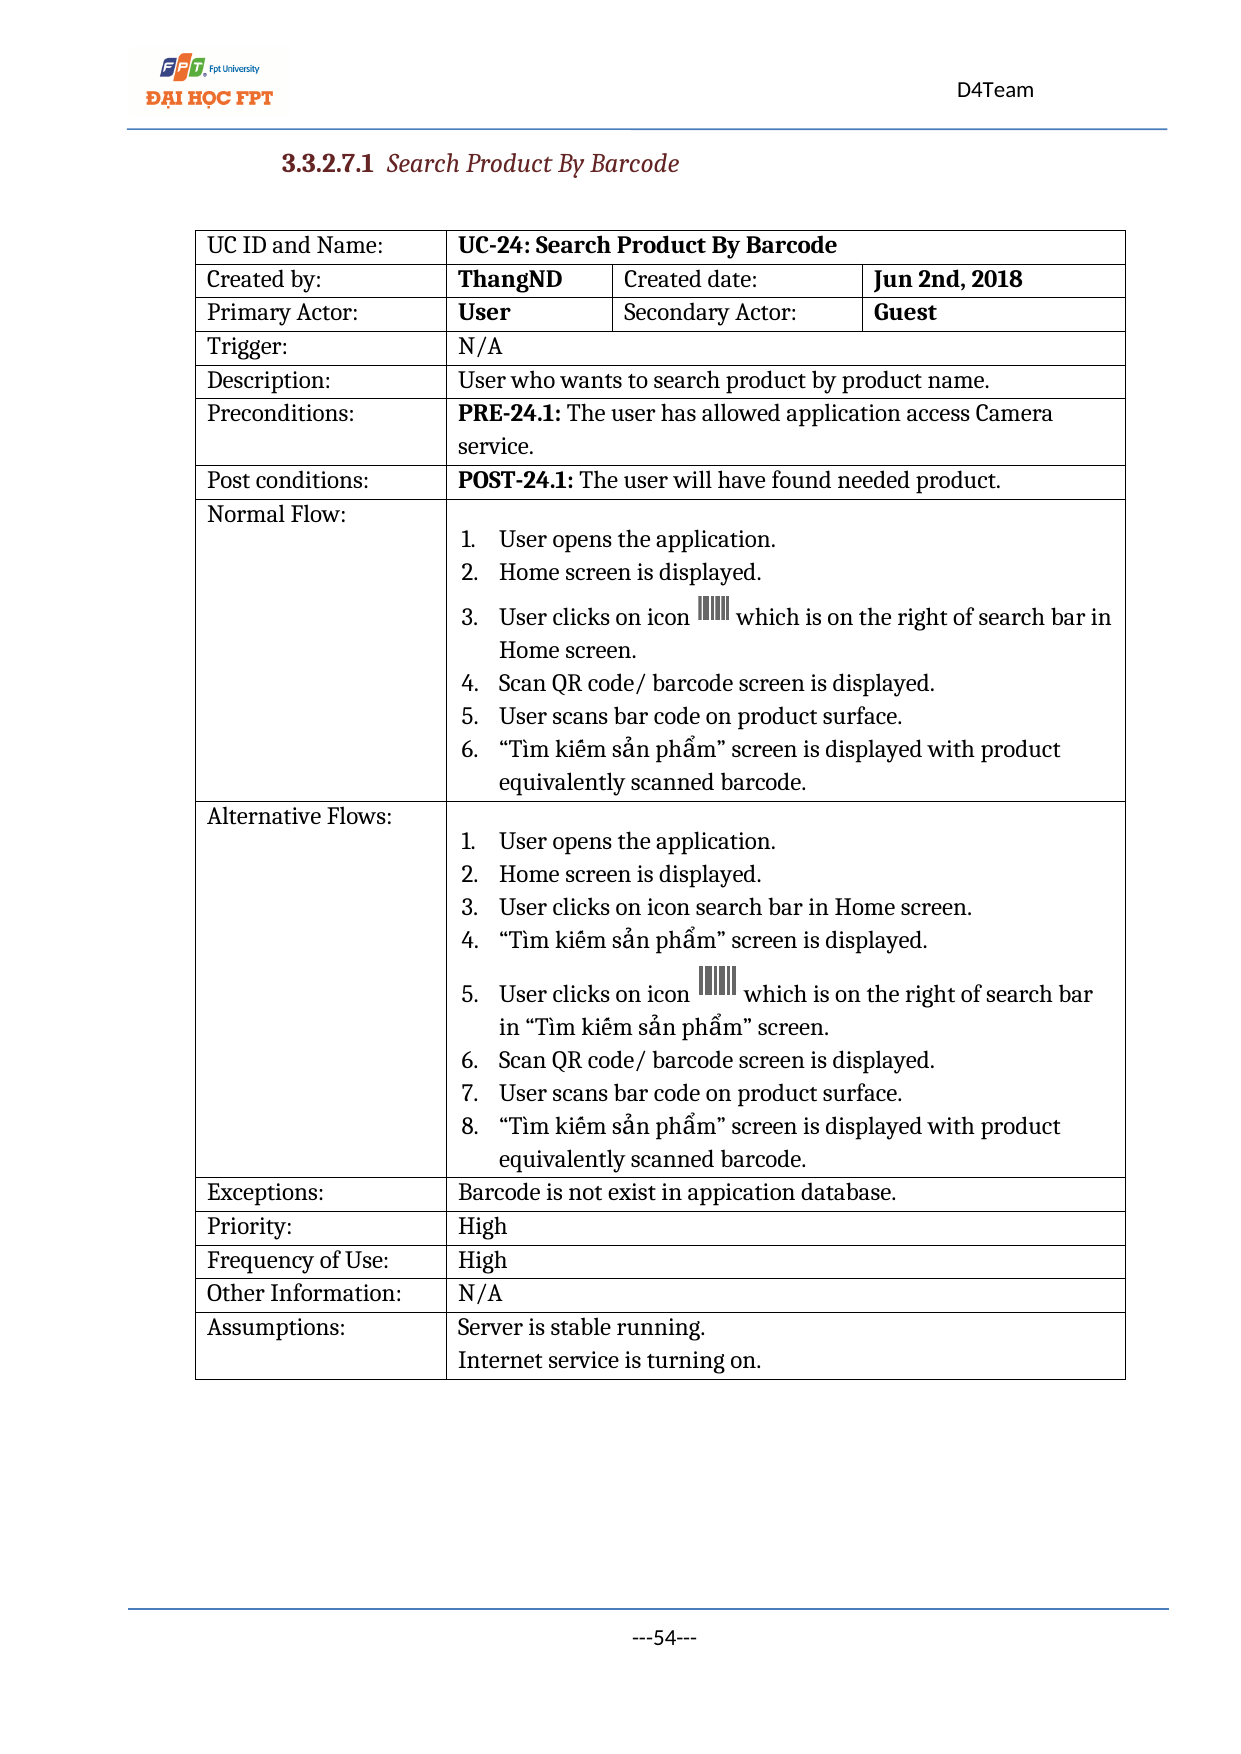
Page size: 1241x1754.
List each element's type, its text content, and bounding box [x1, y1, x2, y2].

table_cell Assumptions: [196, 1313, 446, 1378]
table_cell Post conditions: [196, 466, 446, 498]
table_cell Secondary Actor: [613, 298, 862, 331]
table_cell Alternative Flows: [196, 802, 446, 1177]
table_cell Created date: [613, 265, 862, 297]
table_cell Primary Actor: [196, 298, 446, 331]
table_cell N/A [447, 1279, 1125, 1312]
table_cell High [447, 1246, 1125, 1278]
table_cell User opens the application. Home screen is displayed. User clicks on icon search bar in Home screen. “Tìm kiếm sản phẩm” screen is displayed. User clicks on icon which is on the right of search bar in “Tìm kiếm sản phẩm” screen. Scan QR code/ barcode screen is displayed. User scans bar code on product surface. “Tìm kiếm sản phẩm” screen is displayed with product equivalently scanned barcode. [447, 802, 1125, 1177]
table_cell Normal Flow: [196, 500, 446, 801]
table_cell Trigger: [196, 332, 446, 364]
table_cell User opens the application. Home screen is displayed. User clicks on icon which is on the right of search bar in Home screen. Scan QR code/ barcode screen is displayed. User scans bar code on product surface. “Tìm kiếm sản phẩm” screen is displayed with product equivalently scanned barcode. [447, 500, 1125, 801]
picture [129, 46, 290, 116]
table_header UC-24: Search Product By Barcode [447, 231, 1125, 263]
table_cell Server is stable running. Internet service is turning on. [447, 1313, 1125, 1378]
table_cell High [447, 1212, 1125, 1244]
table_cell ThangND [447, 265, 612, 297]
table_cell Exceptions: [196, 1178, 446, 1211]
table_cell N/A [447, 332, 1125, 364]
table_cell Frequency of Use: [196, 1246, 446, 1278]
table_cell Preconditions: [196, 399, 446, 465]
table_cell PRE-24.1: The user has allowed application access Camera service. [447, 399, 1125, 465]
subtitle Search Product By Barcode [282, 148, 1122, 179]
table_cell User who wants to search product by product name. [447, 366, 1125, 398]
table_cell Priority: [196, 1212, 446, 1244]
table_cell Other Information: [196, 1279, 446, 1312]
table_cell Jun 2nd, 2018 [863, 265, 1125, 297]
table_header UC ID and Name: [196, 231, 446, 263]
table_cell POST-24.1: The user will have found needed product. [447, 466, 1125, 498]
table_cell Description: [196, 366, 446, 398]
picture [695, 590, 732, 626]
table_cell Barcode is not exist in appication database. [447, 1178, 1125, 1211]
table_cell Created by: [196, 265, 446, 297]
table_cell Guest [863, 298, 1125, 331]
picture [695, 959, 739, 1002]
table_cell User [447, 298, 612, 331]
